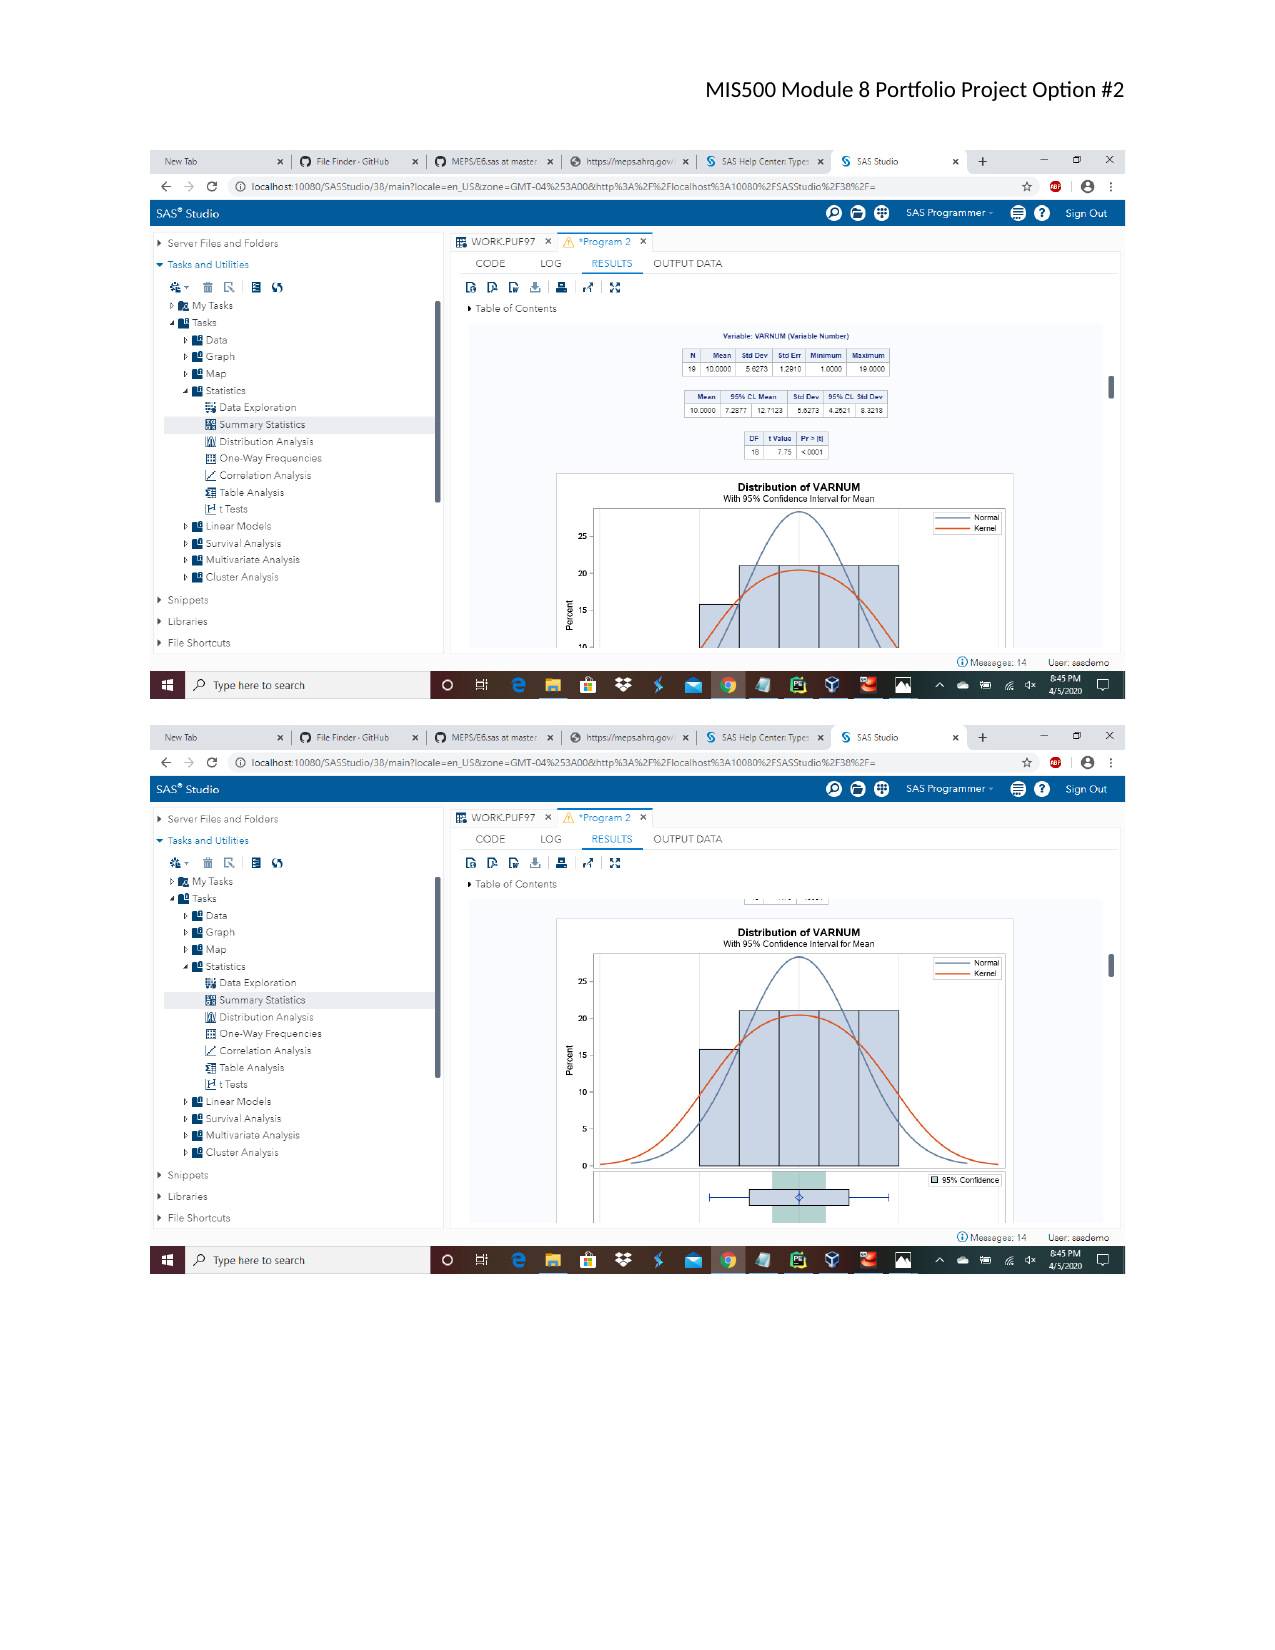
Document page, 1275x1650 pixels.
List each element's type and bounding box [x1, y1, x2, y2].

picture [150, 150, 1125, 699]
picture [150, 725, 1125, 1274]
